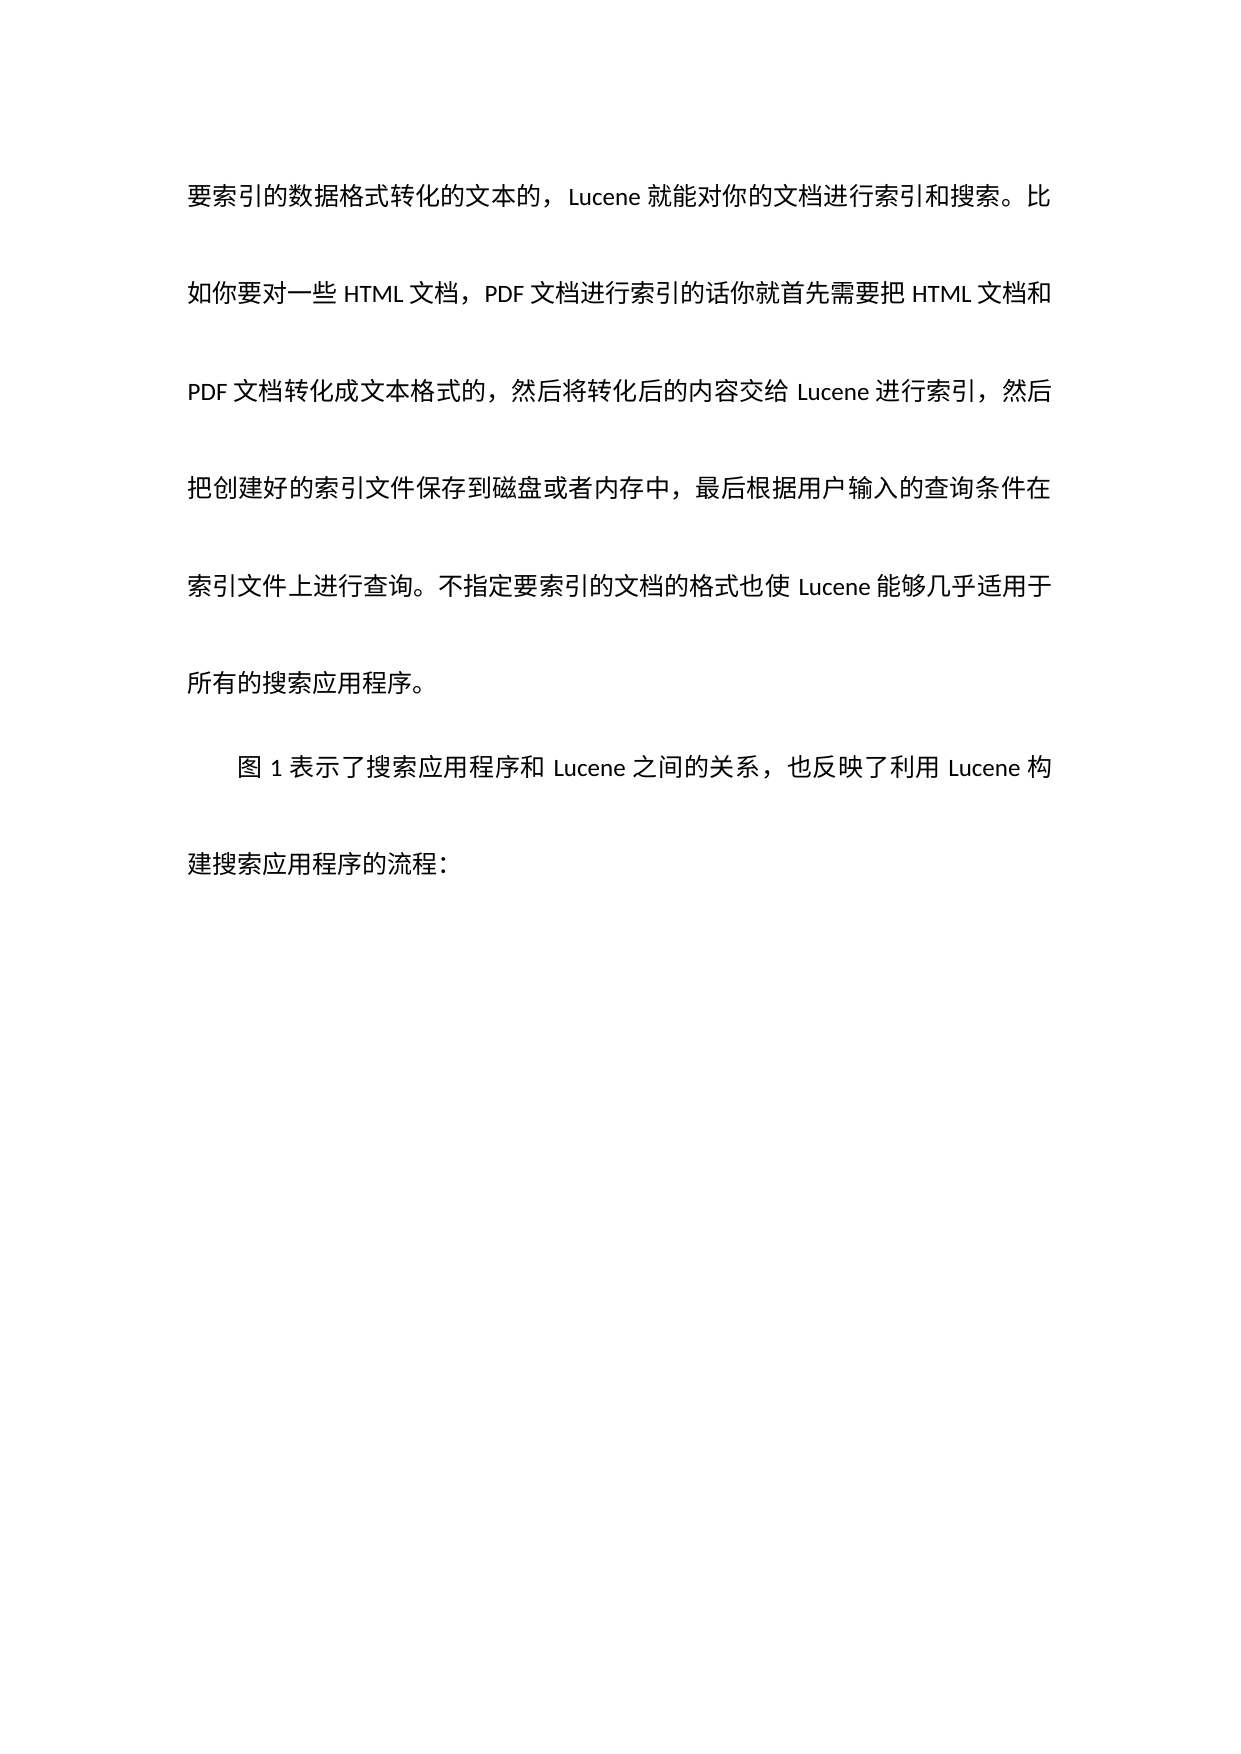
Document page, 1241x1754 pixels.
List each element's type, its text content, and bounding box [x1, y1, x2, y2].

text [187, 162, 1053, 714]
text 图 1 表示了搜索应用程序和 Lucene 之间的关系，也反映了利用 Lucene 构建搜索应用程序的流程： [187, 733, 1053, 895]
